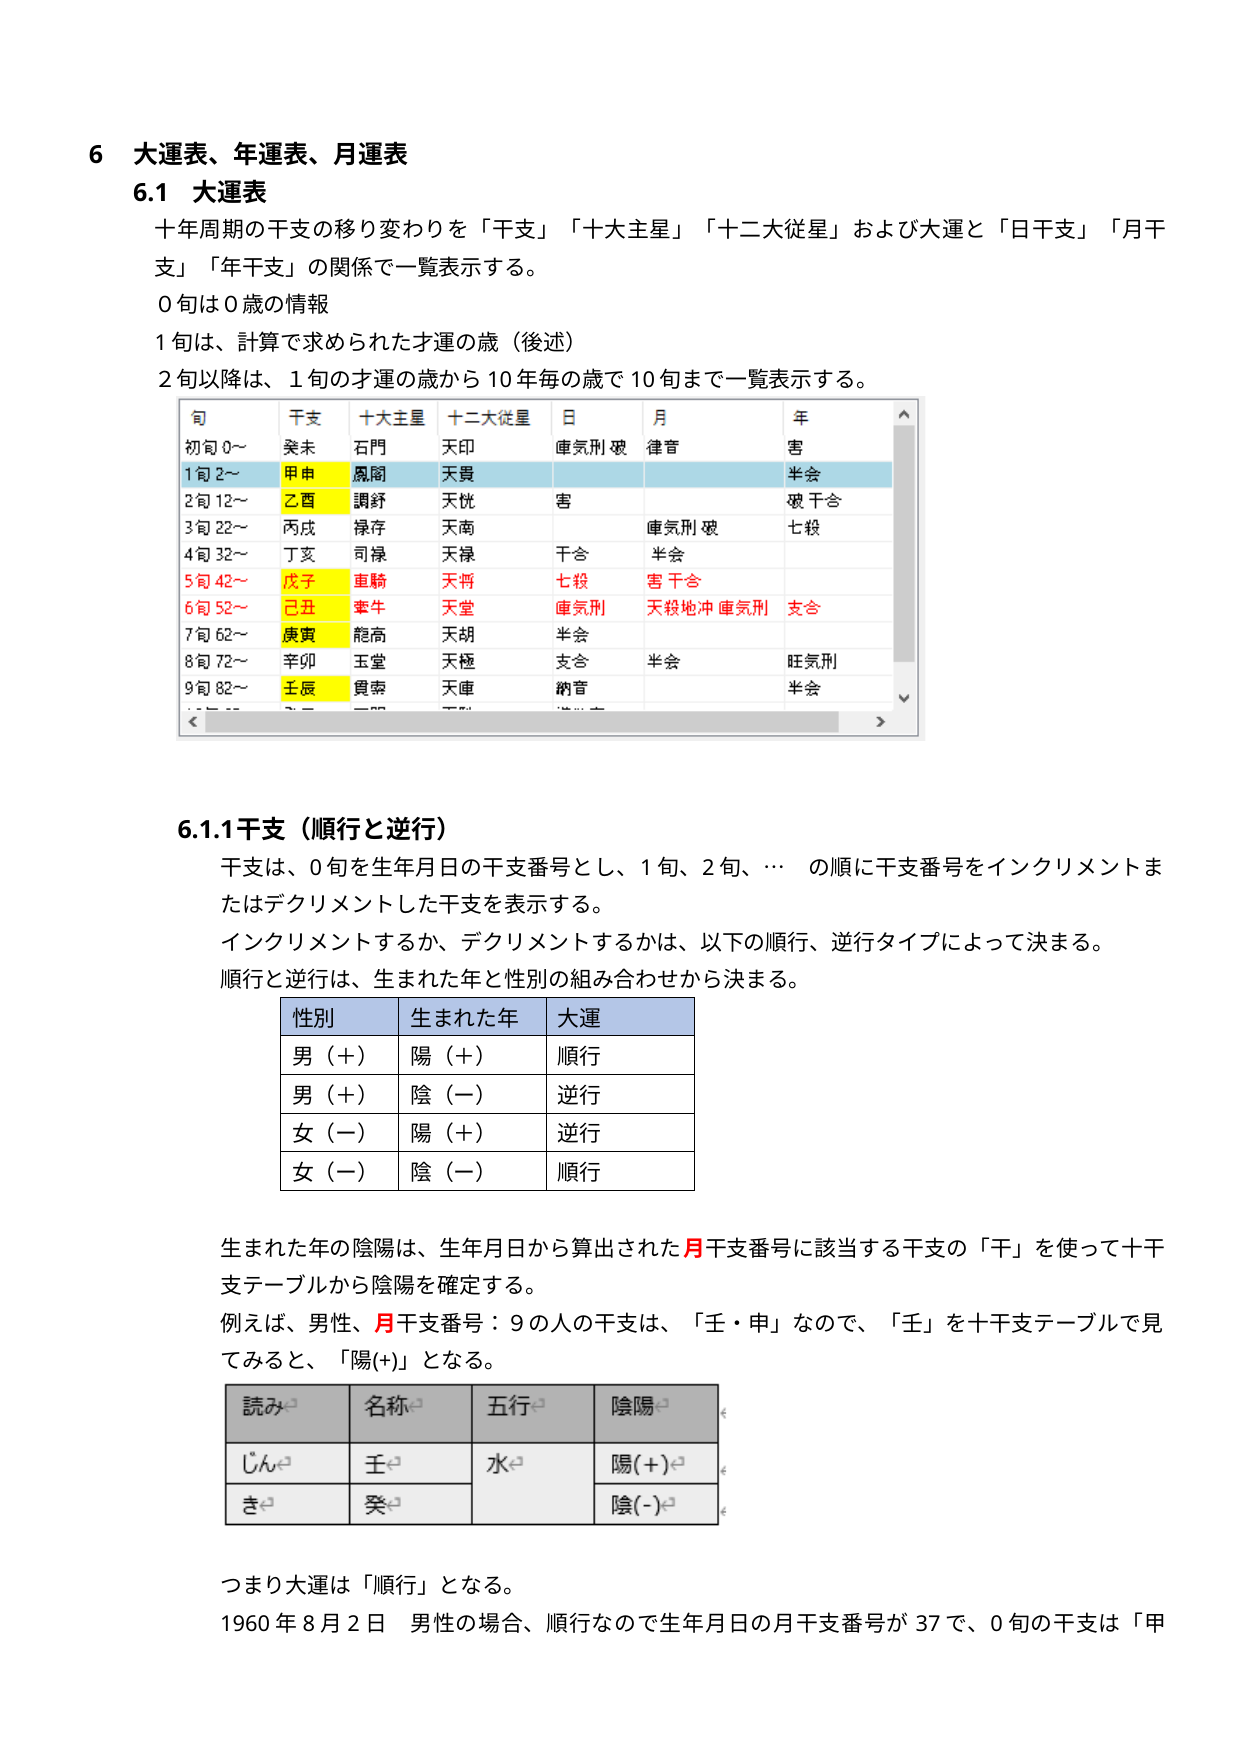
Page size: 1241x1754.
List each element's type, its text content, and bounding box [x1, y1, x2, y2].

table_cell 逆行 [547, 1075, 694, 1112]
text 生まれた年の陰陽は、生年月日から算出された月干支番号に該当する干支の「干」を使って十干支テーブルから陰陽を確定する。 [220, 1228, 1167, 1303]
text インクリメントするか、デクリメントするかは、以下の順行、逆行タイプによって決まる。 [220, 922, 1167, 959]
text つまり大運は「順行」となる。 [220, 1566, 1167, 1603]
text 例えば、男性、月干支番号：９の人の干支は、「壬・申」なので、「壬」を十干支テーブルで見てみると、「陽(+)」となる。 [220, 1303, 1167, 1378]
table_cell 陽（＋） [399, 1036, 546, 1074]
table_cell 女（ー） [281, 1114, 398, 1151]
list 大運表、年運表、月運表 [89, 134, 1145, 172]
text ２旬以降は、１旬の才運の歳から10年毎の歳で10旬まで一覧表示する。 [154, 359, 1167, 397]
table_cell 男（＋） [281, 1075, 398, 1112]
table_cell 陰（ー） [399, 1152, 546, 1189]
table_cell 順行 [547, 1036, 694, 1074]
table_cell 女（ー） [281, 1152, 398, 1189]
table_cell 男（＋） [281, 1036, 398, 1074]
text 干支は、0旬を生年月日の干支番号とし、1旬、2旬、… の順に干支番号をインクリメントまたはデクリメントした干支を表示する。 [220, 847, 1167, 922]
text 1旬は、計算で求められた才運の歳（後述） [154, 322, 1167, 359]
table_cell 陽（＋） [399, 1114, 546, 1151]
text 十年周期の干支の移り変わりを「干支」「十大主星」「十二大従星」および大運と「日干支」「月干支」「年干支」の関係で一覧表示する。 [154, 209, 1167, 284]
list 大運表 [133, 172, 1145, 209]
table_header 生まれた年 [399, 998, 546, 1035]
table_cell 逆行 [547, 1114, 694, 1151]
table_header 性別 [281, 998, 398, 1035]
table_header 大運 [547, 998, 694, 1035]
picture [176, 396, 926, 741]
text ０旬は０歳の情報 [154, 284, 1167, 322]
list 干支（順行と逆行） [177, 809, 1145, 847]
table_cell 順行 [547, 1152, 694, 1189]
picture [219, 1378, 727, 1535]
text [220, 1603, 1167, 1641]
table_cell 陰（ー） [399, 1075, 546, 1112]
text 順行と逆行は、生まれた年と性別の組み合わせから決まる。 [220, 959, 1167, 997]
